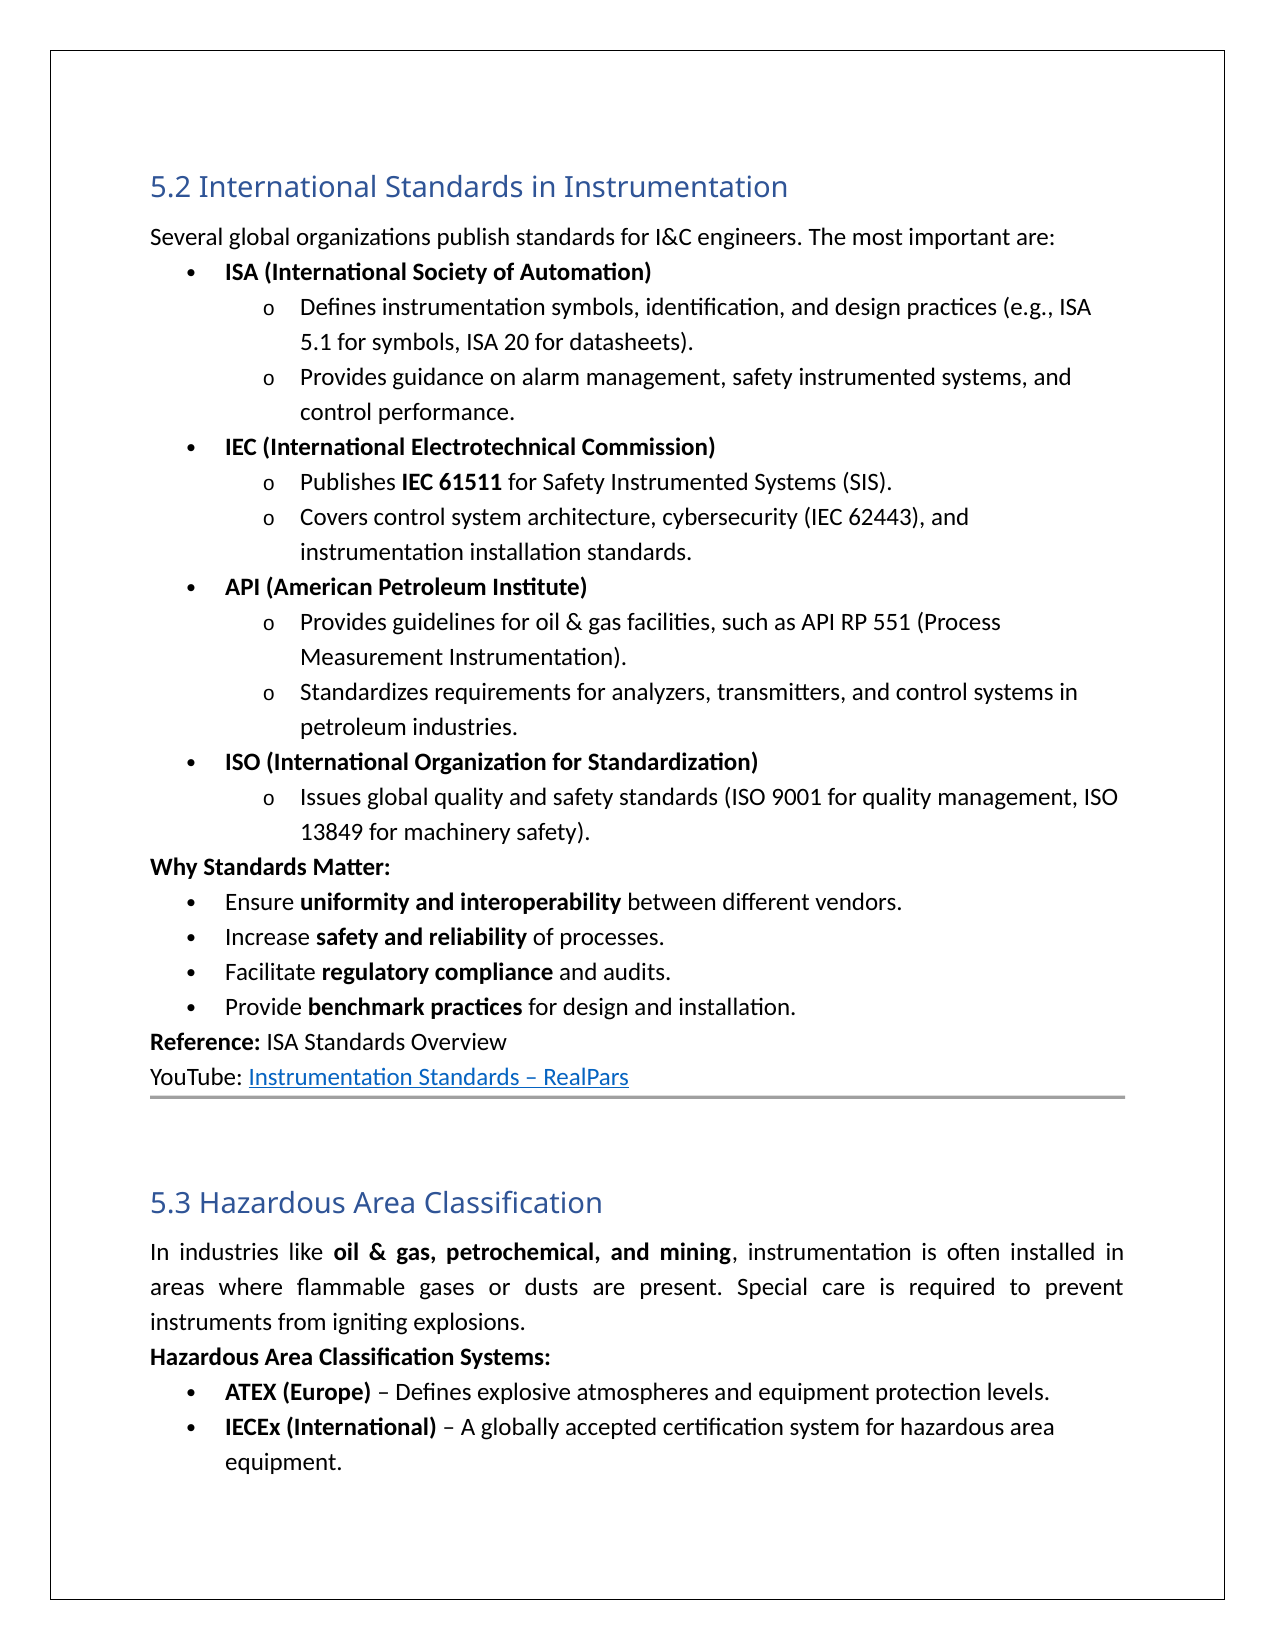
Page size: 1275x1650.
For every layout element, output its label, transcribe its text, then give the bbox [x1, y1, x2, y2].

text Several global organizations publish standards for I&C engineers. The most important are: [150, 221, 1125, 251]
list Facilitate regulatory compliance and audits. [187, 956, 1125, 986]
text Hazardous Area Classification Systems: [150, 1341, 1125, 1372]
list Defines instrumentation symbols, identification, and design practices (e.g., ISA 5.1 for symbols, ISA 20 for datasheets). [262, 291, 1125, 356]
list Issues global quality and safety standards (ISO 9001 for quality management, ISO 13849 for machinery safety). [262, 781, 1125, 846]
text Why Standards Matter: [150, 851, 1125, 881]
text Reference: ISA Standards Overview YouTube: Instrumentation Standards – RealPars [150, 1026, 1125, 1091]
list Covers control system architecture, cybersecurity (IEC 62443), and instrumentation installation standards. [262, 501, 1125, 566]
list Standardizes requirements for analyzers, transmitters, and control systems in petroleum industries. [262, 676, 1125, 741]
subtitle 5.2 International Standards in Instrumentation [150, 167, 1125, 206]
list API (American Petroleum Institute) [187, 571, 1125, 601]
list Increase safety and reliability of processes. [187, 921, 1125, 951]
list ISO (International Organization for Standardization) [187, 746, 1125, 776]
text In industries like oil & gas, petrochemical, and mining, instrumentation is often installed in areas where flammable gases or dusts are present. Special care is required to prevent instruments from igniting explosions. [150, 1236, 1125, 1337]
list Provide benchmark practices for design and installation. [187, 991, 1125, 1021]
list Ensure uniformity and interoperability between different vendors. [187, 886, 1125, 916]
list Provides guidance on alarm management, safety instrumented systems, and control performance. [262, 361, 1125, 426]
list IECEx (International) – A globally accepted certification system for hazardous area equipment. [187, 1411, 1125, 1477]
list Provides guidelines for oil & gas facilities, such as API RP 551 (Process Measurement Instrumentation). [262, 606, 1125, 671]
list Publishes IEC 61511 for Safety Instrumented Systems (SIS). [262, 466, 1125, 496]
list IEC (International Electrotechnical Commission) [187, 431, 1125, 461]
subtitle 5.3 Hazardous Area Classification [150, 1182, 1125, 1222]
list ATEX (Europe) – Defines explosive atmospheres and equipment protection levels. [187, 1376, 1125, 1407]
list ISA (International Society of Automation) [187, 256, 1125, 286]
